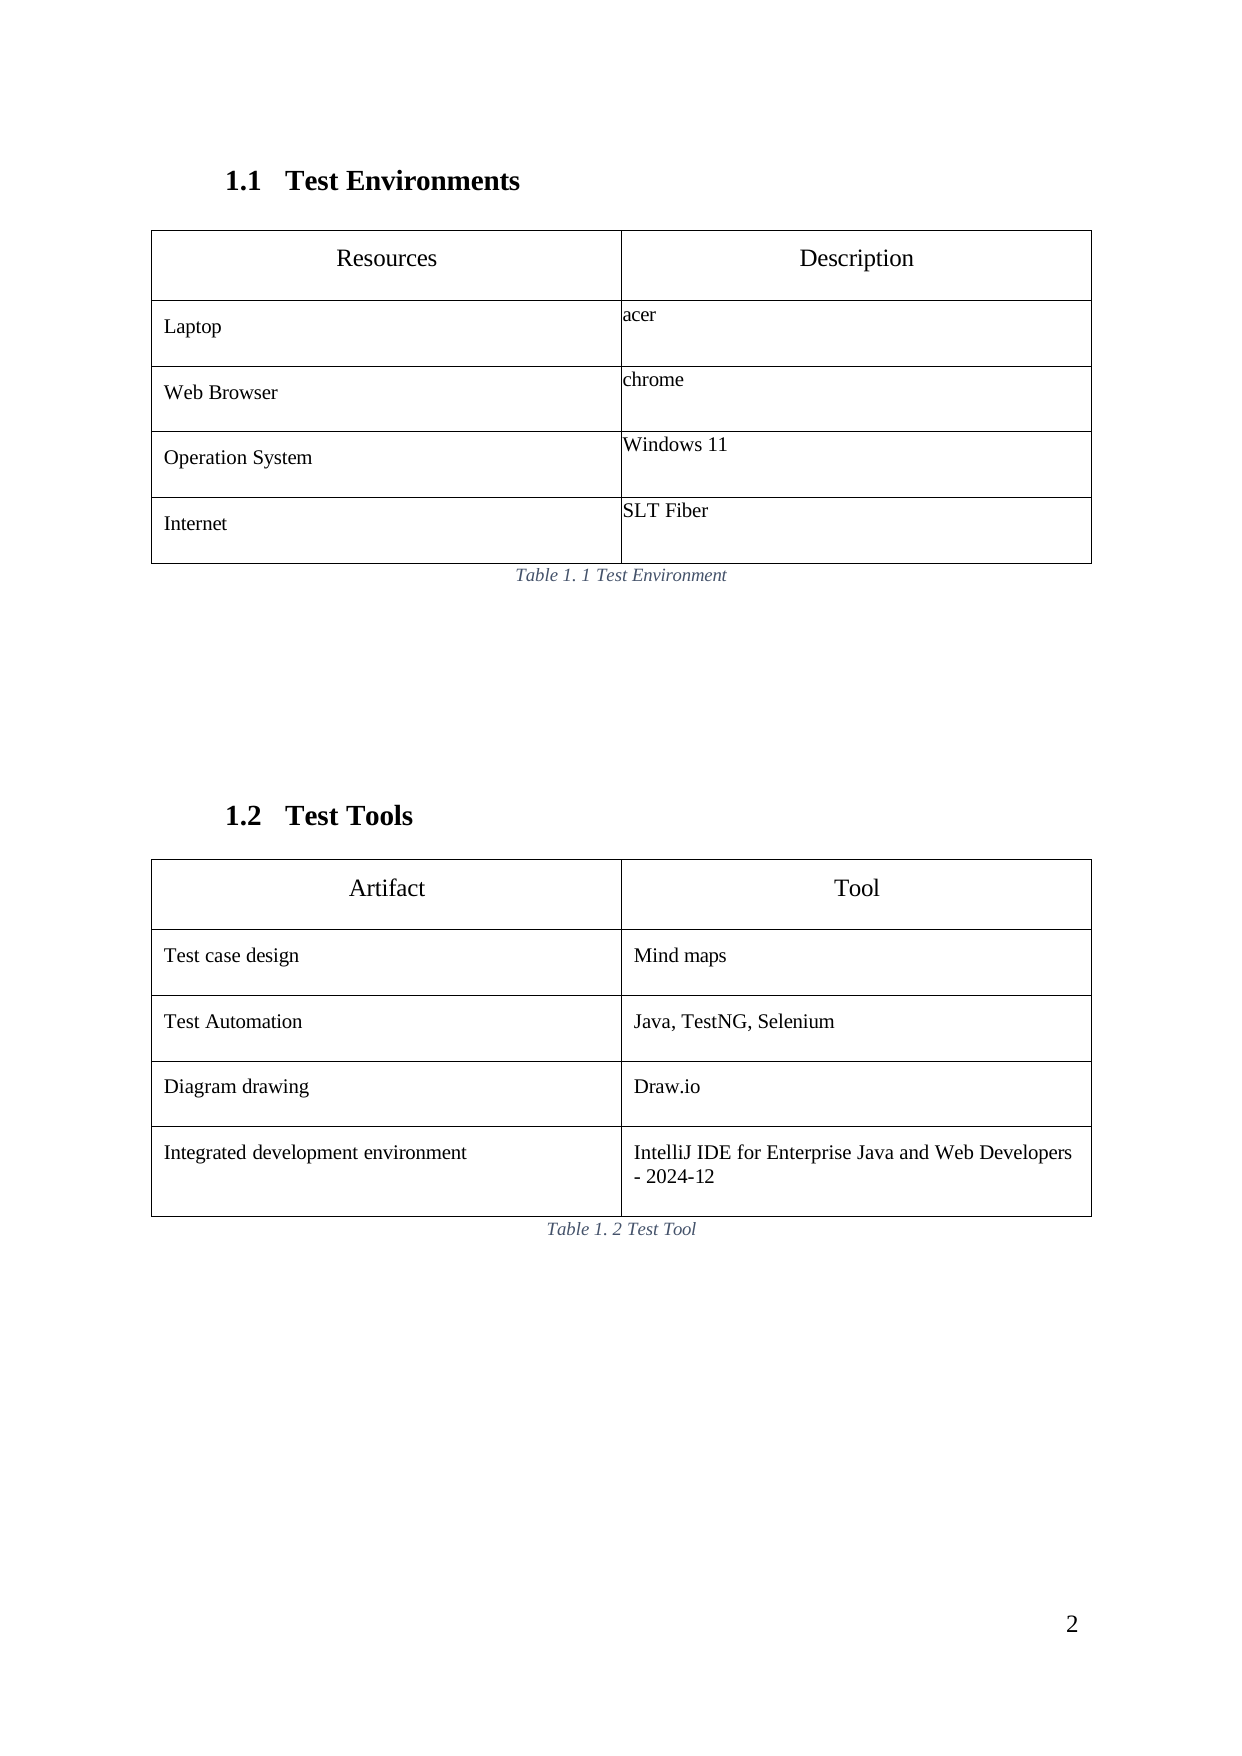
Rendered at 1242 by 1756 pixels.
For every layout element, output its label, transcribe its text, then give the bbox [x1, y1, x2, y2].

table_cell acer [622, 301, 1091, 366]
table_cell Operation System [152, 432, 621, 497]
text Table 1. 1 Test Environment [49, 564, 1192, 586]
table_header Description [622, 231, 1091, 300]
text Table 1. 2 Test Tool [50, 1218, 1192, 1239]
table_cell Windows 11 [622, 432, 1091, 497]
table_cell IntelliJ IDE for Enterprise Java and Web Developers - 2024-12 [622, 1127, 1091, 1216]
table_cell Diagram drawing [152, 1062, 621, 1126]
subtitle Test Environments [225, 163, 1242, 196]
table_cell Laptop [152, 301, 621, 366]
table_header Tool [622, 860, 1091, 929]
table_cell Java, TestNG, Selenium [622, 996, 1091, 1061]
subtitle Test Tools [225, 798, 1242, 831]
table_header Artifact [152, 860, 621, 929]
table_cell Internet [152, 498, 621, 563]
table_cell Draw.io [622, 1062, 1091, 1126]
table_header Resources [152, 231, 621, 300]
table_cell Integrated development environment [152, 1127, 621, 1216]
table_cell Test case design [152, 930, 621, 995]
table_cell Web Browser [152, 367, 621, 431]
table_cell Mind maps [622, 930, 1091, 995]
table_cell Test Automation [152, 996, 621, 1061]
table_cell chrome [622, 367, 1091, 431]
table_cell SLT Fiber [622, 498, 1091, 563]
